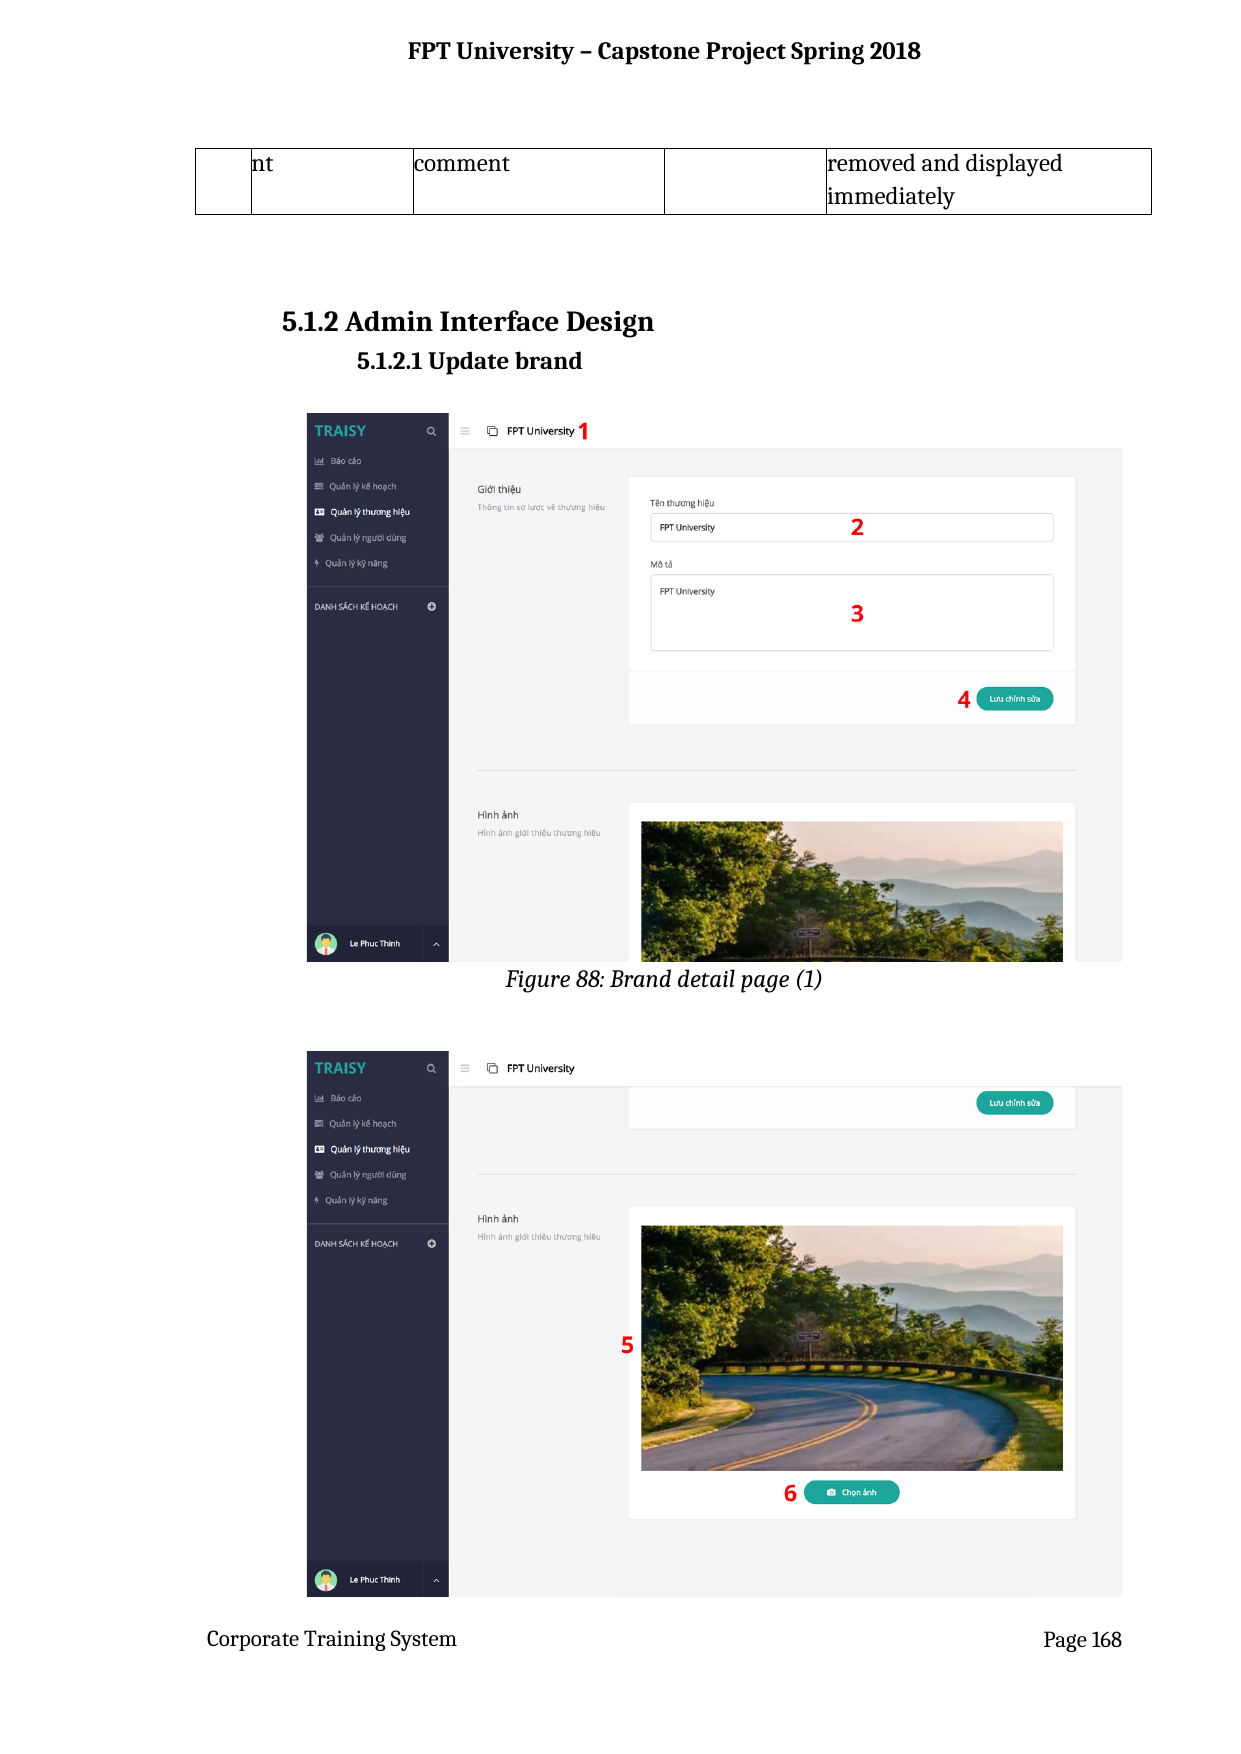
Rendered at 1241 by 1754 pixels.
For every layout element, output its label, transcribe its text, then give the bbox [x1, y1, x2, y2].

subtitle 5.1.2.1 Update brand [357, 347, 1124, 376]
subtitle 5.1.2 Admin Interface Design [282, 306, 1124, 339]
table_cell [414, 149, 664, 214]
text Figure 88: Brand detail page (1) [207, 965, 1122, 994]
picture [306, 413, 1123, 962]
picture [306, 1051, 1123, 1597]
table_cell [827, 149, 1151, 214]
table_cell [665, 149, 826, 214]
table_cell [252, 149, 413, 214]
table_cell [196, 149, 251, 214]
